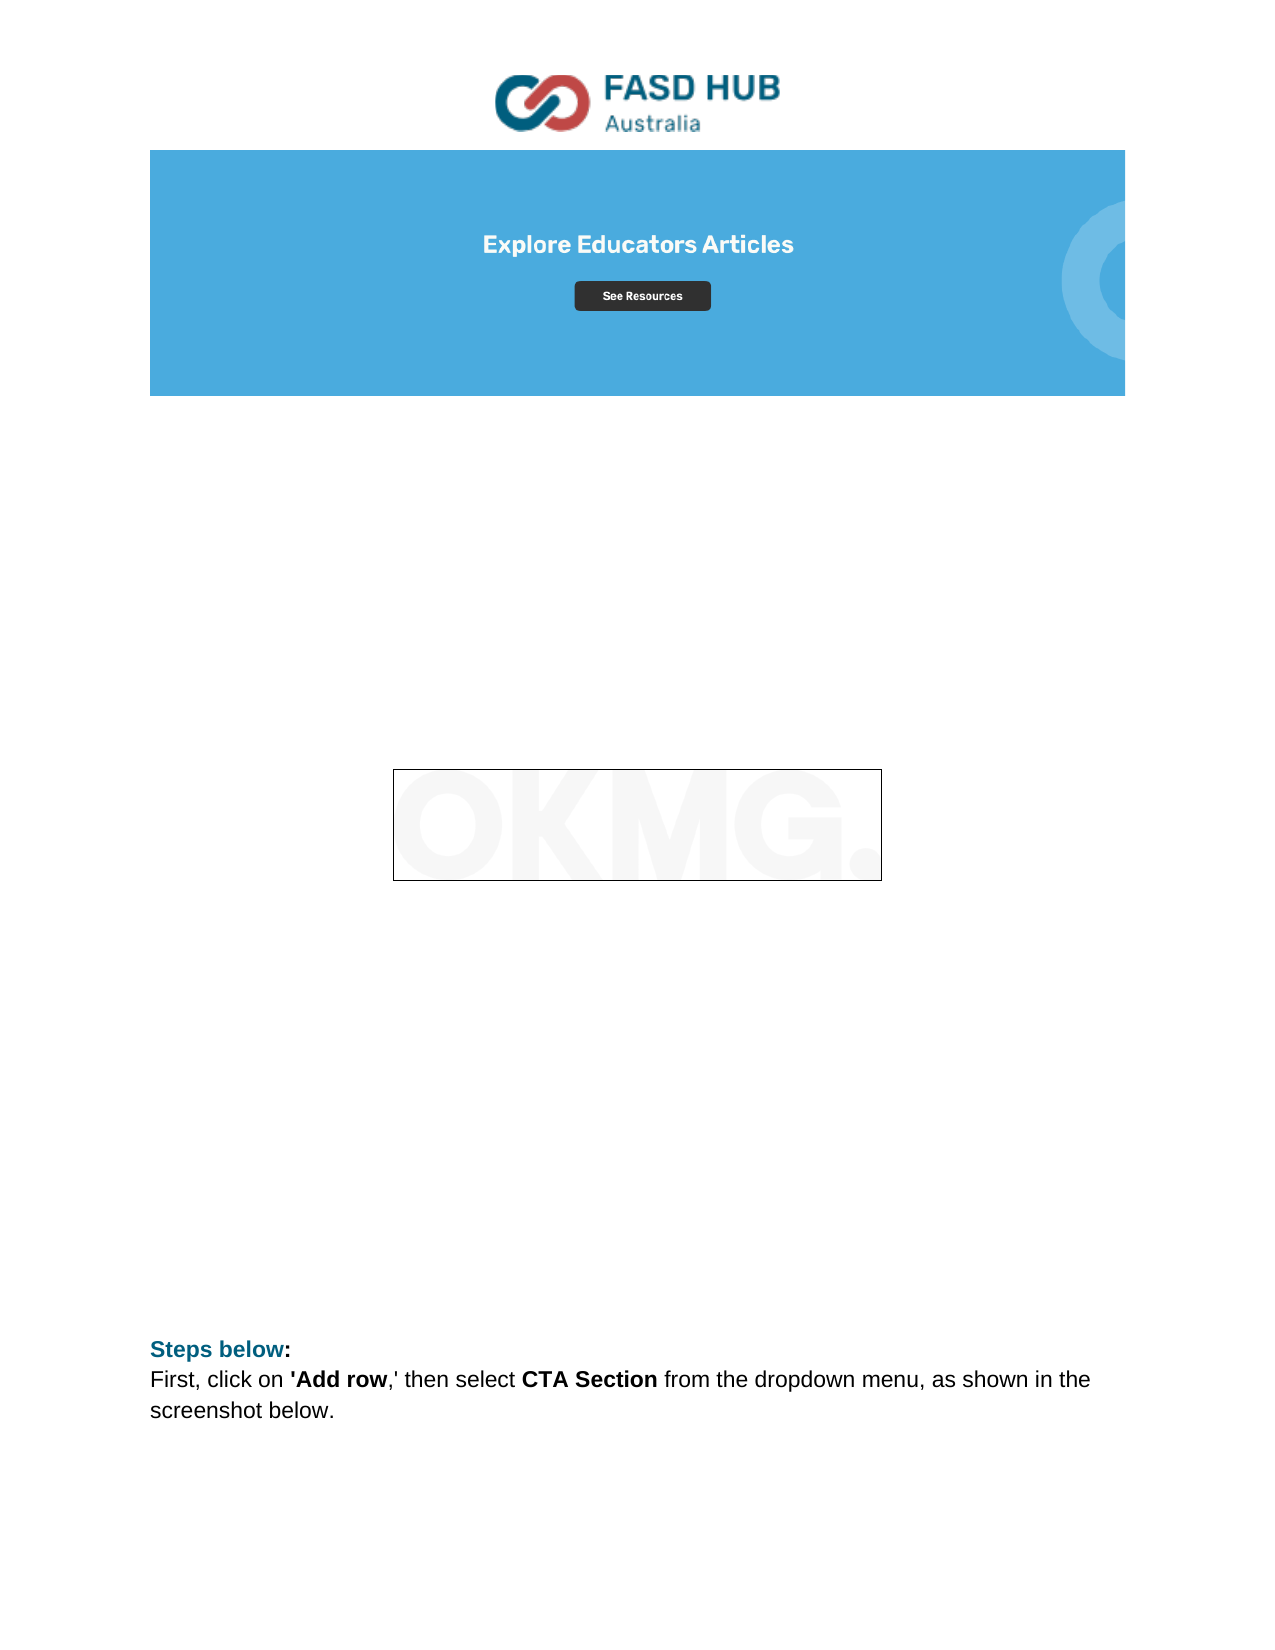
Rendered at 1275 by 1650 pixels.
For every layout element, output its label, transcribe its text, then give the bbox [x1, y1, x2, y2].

picture [713, 75, 723, 85]
picture [764, 75, 774, 85]
picture [678, 79, 689, 96]
picture [764, 88, 775, 96]
picture [632, 80, 640, 91]
picture [738, 75, 750, 96]
text First, click on 'Add row,' then select CTA Section from the dropdown menu, as shown in the screenshot below. [150, 1366, 1125, 1423]
picture [495, 75, 780, 132]
text Steps below: [150, 1336, 1125, 1362]
picture [150, 150, 1125, 396]
picture [495, 75, 514, 99]
